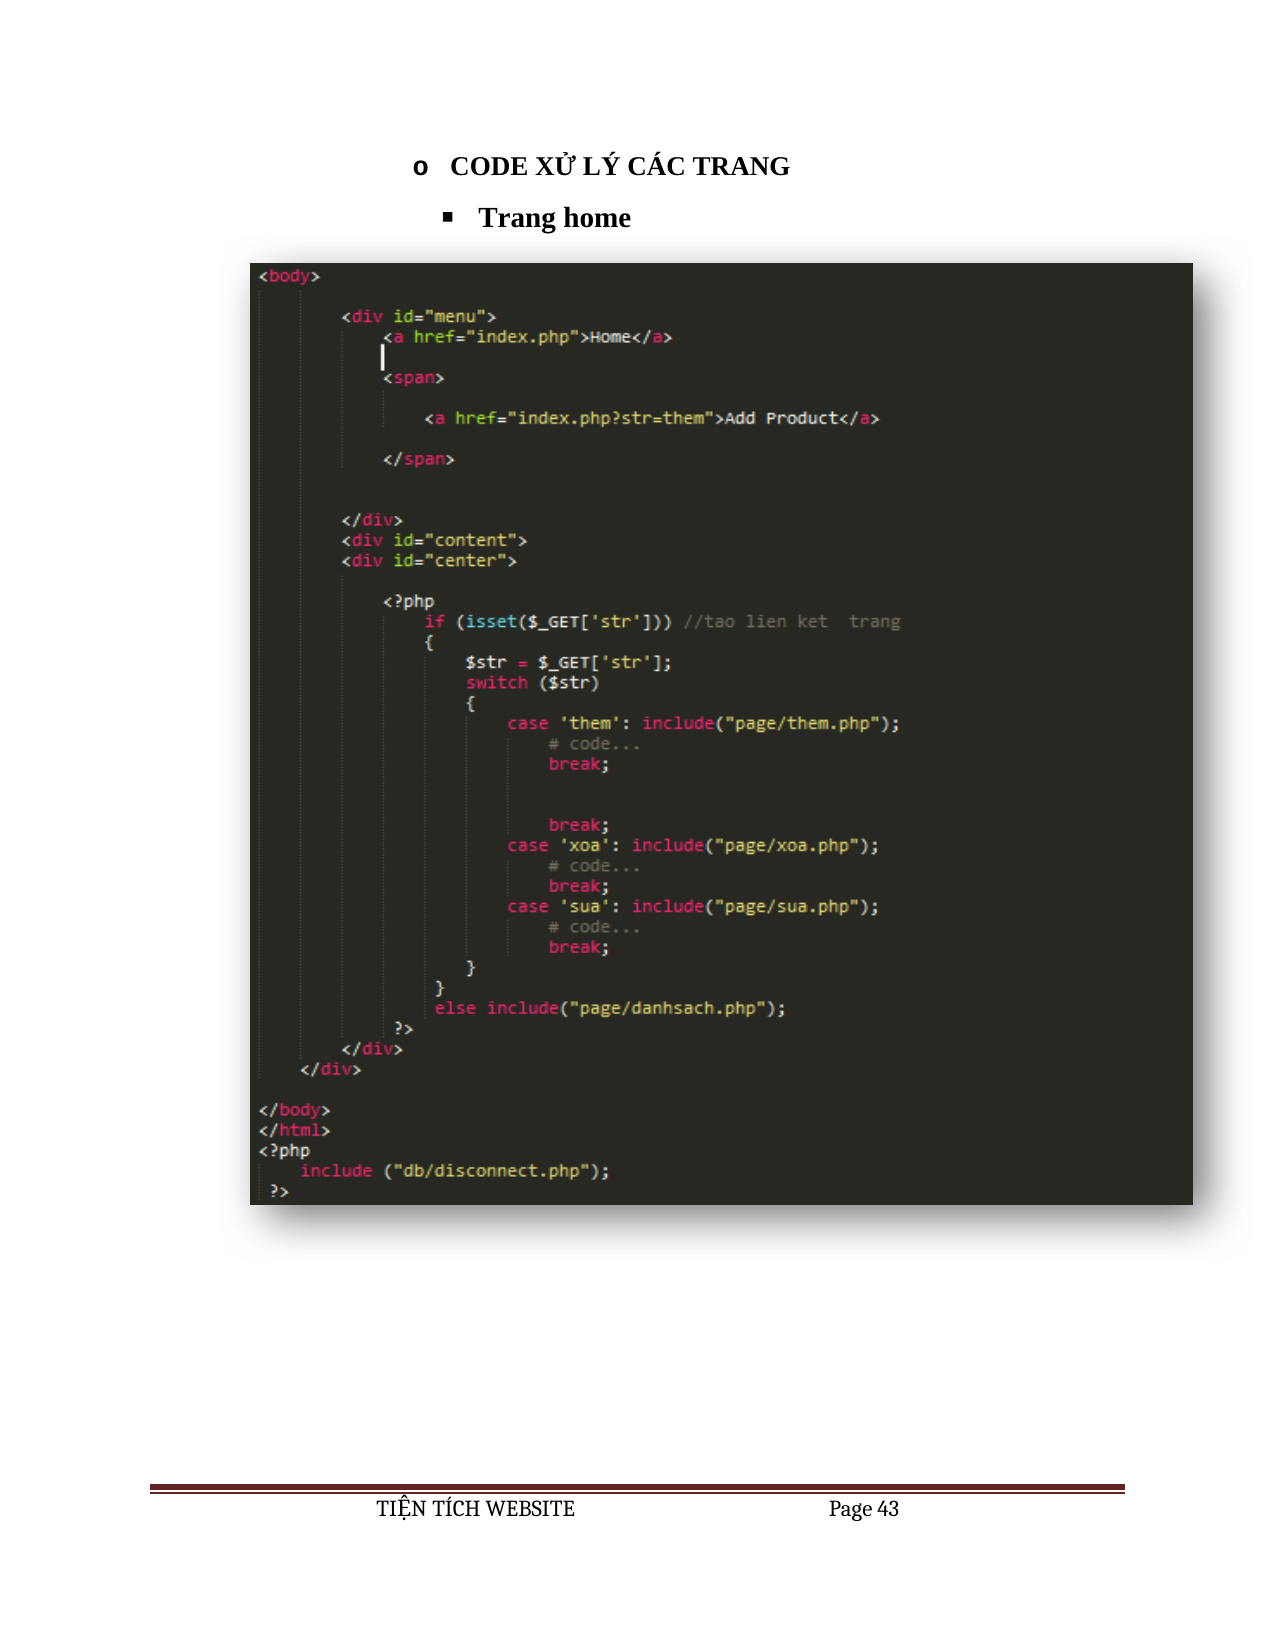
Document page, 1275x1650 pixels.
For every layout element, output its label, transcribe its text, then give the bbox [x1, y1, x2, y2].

list CODE XỬ LÝ CÁC TRANG [412, 150, 1125, 183]
picture [250, 263, 1193, 1205]
list Trang home [441, 200, 1125, 234]
